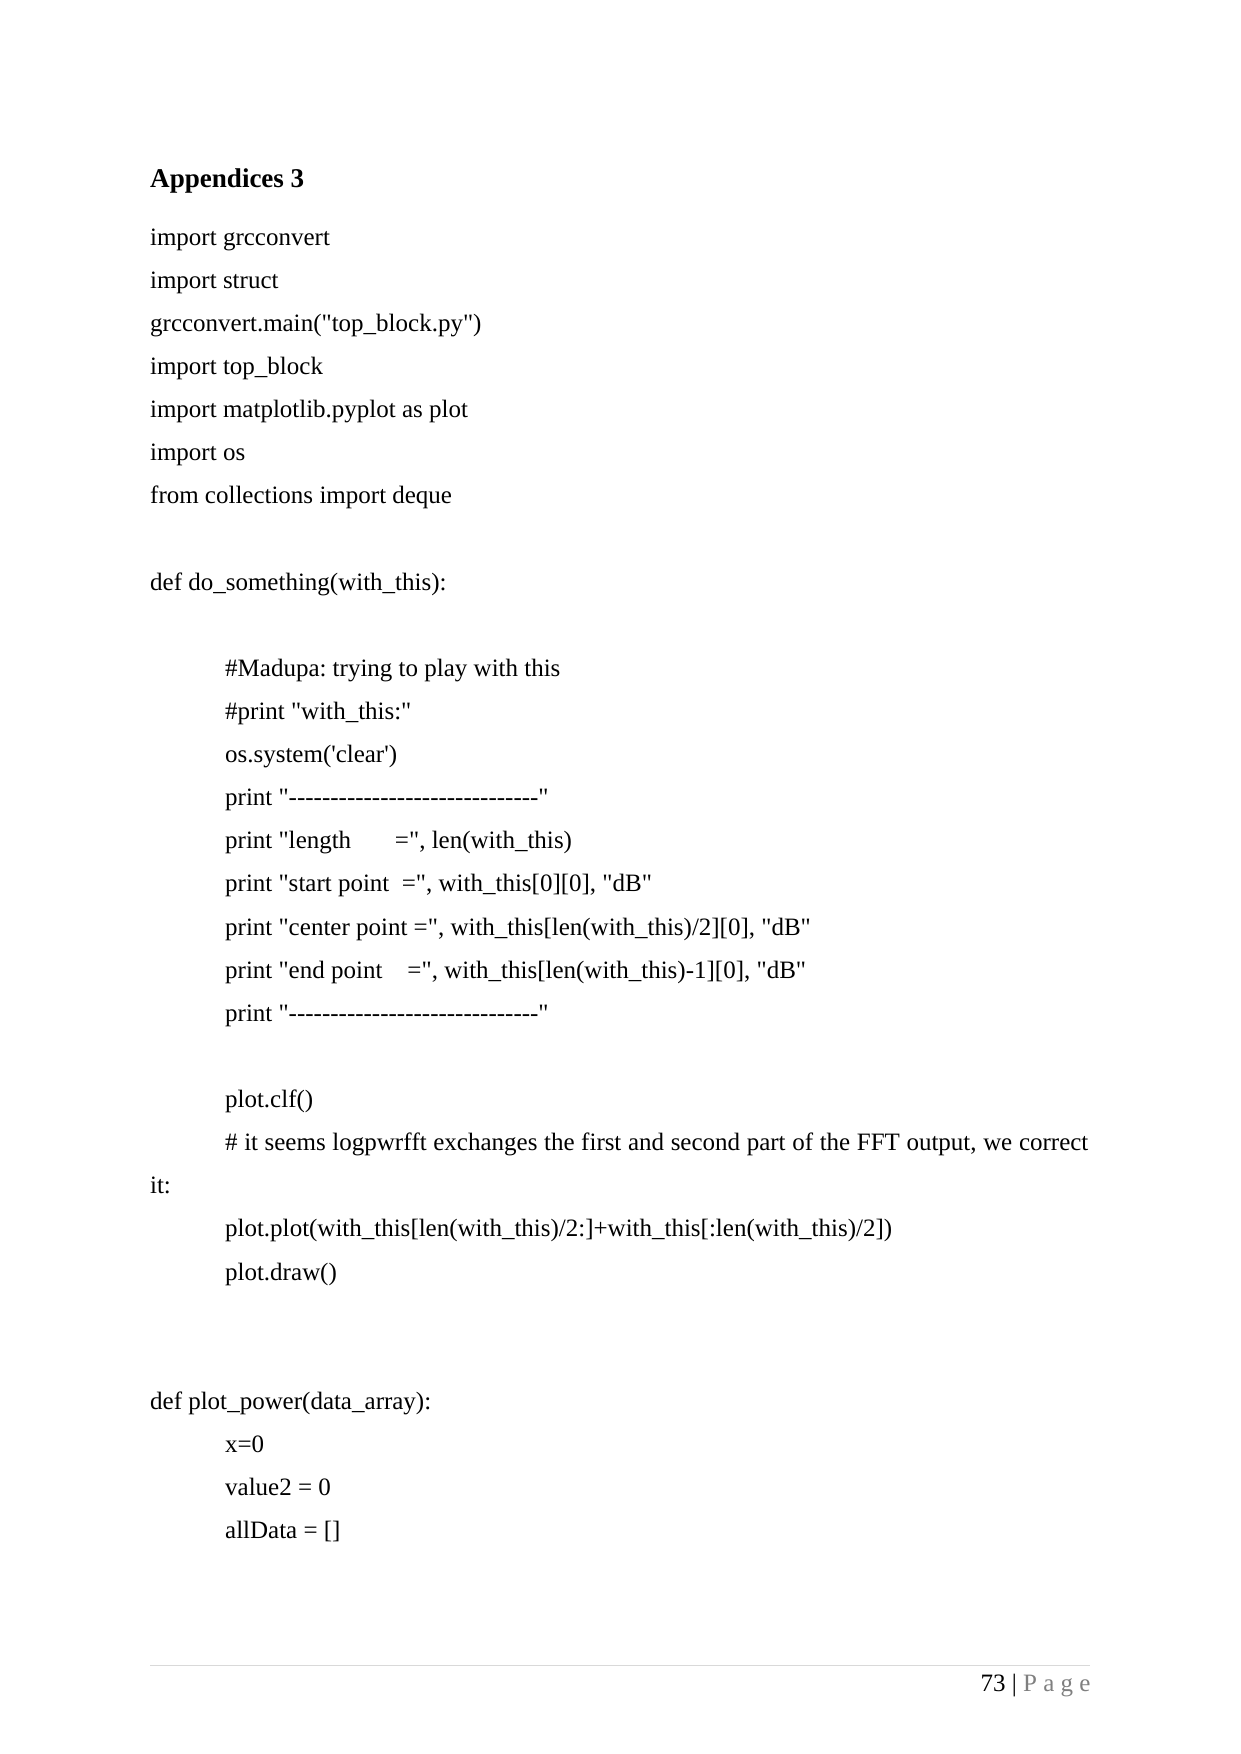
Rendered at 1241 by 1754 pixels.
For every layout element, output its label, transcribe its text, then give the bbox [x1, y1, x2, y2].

text allData = [] [150, 1515, 1090, 1544]
text print "end point =", with_this[len(with_this)-1][0], "dB" [150, 955, 1090, 983]
text import grcconvert [150, 222, 1090, 250]
text import matplotlib.pyplot as plot [150, 394, 1090, 423]
text print "------------------------------" [150, 782, 1090, 811]
text value2 = 0 [150, 1472, 1090, 1501]
text #print "with_this:" [150, 696, 1090, 725]
subtitle Appendices 3 [150, 162, 1090, 194]
text print "length =", len(with_this) [150, 825, 1090, 854]
text plot.draw() [150, 1257, 1090, 1285]
text # it seems logpwrfft exchanges the first and second part of the FFT output, we correct it: [150, 1127, 1090, 1199]
text print "start point =", with_this[0][0], "dB" [150, 868, 1090, 897]
text print "------------------------------" [150, 998, 1090, 1027]
text plot.clf() [150, 1084, 1090, 1113]
text os.system('clear') [150, 739, 1090, 768]
text x=0 [150, 1429, 1090, 1458]
text def plot_power(data_array): [150, 1386, 1090, 1415]
text #Madupa: trying to play with this [150, 653, 1090, 682]
text plot.plot(with_this[len(with_this)/2:]+with_this[:len(with_this)/2]) [150, 1213, 1090, 1242]
text def do_something(with_this): [150, 567, 1090, 595]
text print "center point =", with_this[len(with_this)/2][0], "dB" [150, 912, 1090, 940]
text from collections import deque [150, 480, 1090, 509]
text import top_block [150, 351, 1090, 380]
text import os [150, 437, 1090, 466]
text import struct [150, 265, 1090, 293]
text grcconvert.main("top_block.py") [150, 308, 1090, 337]
